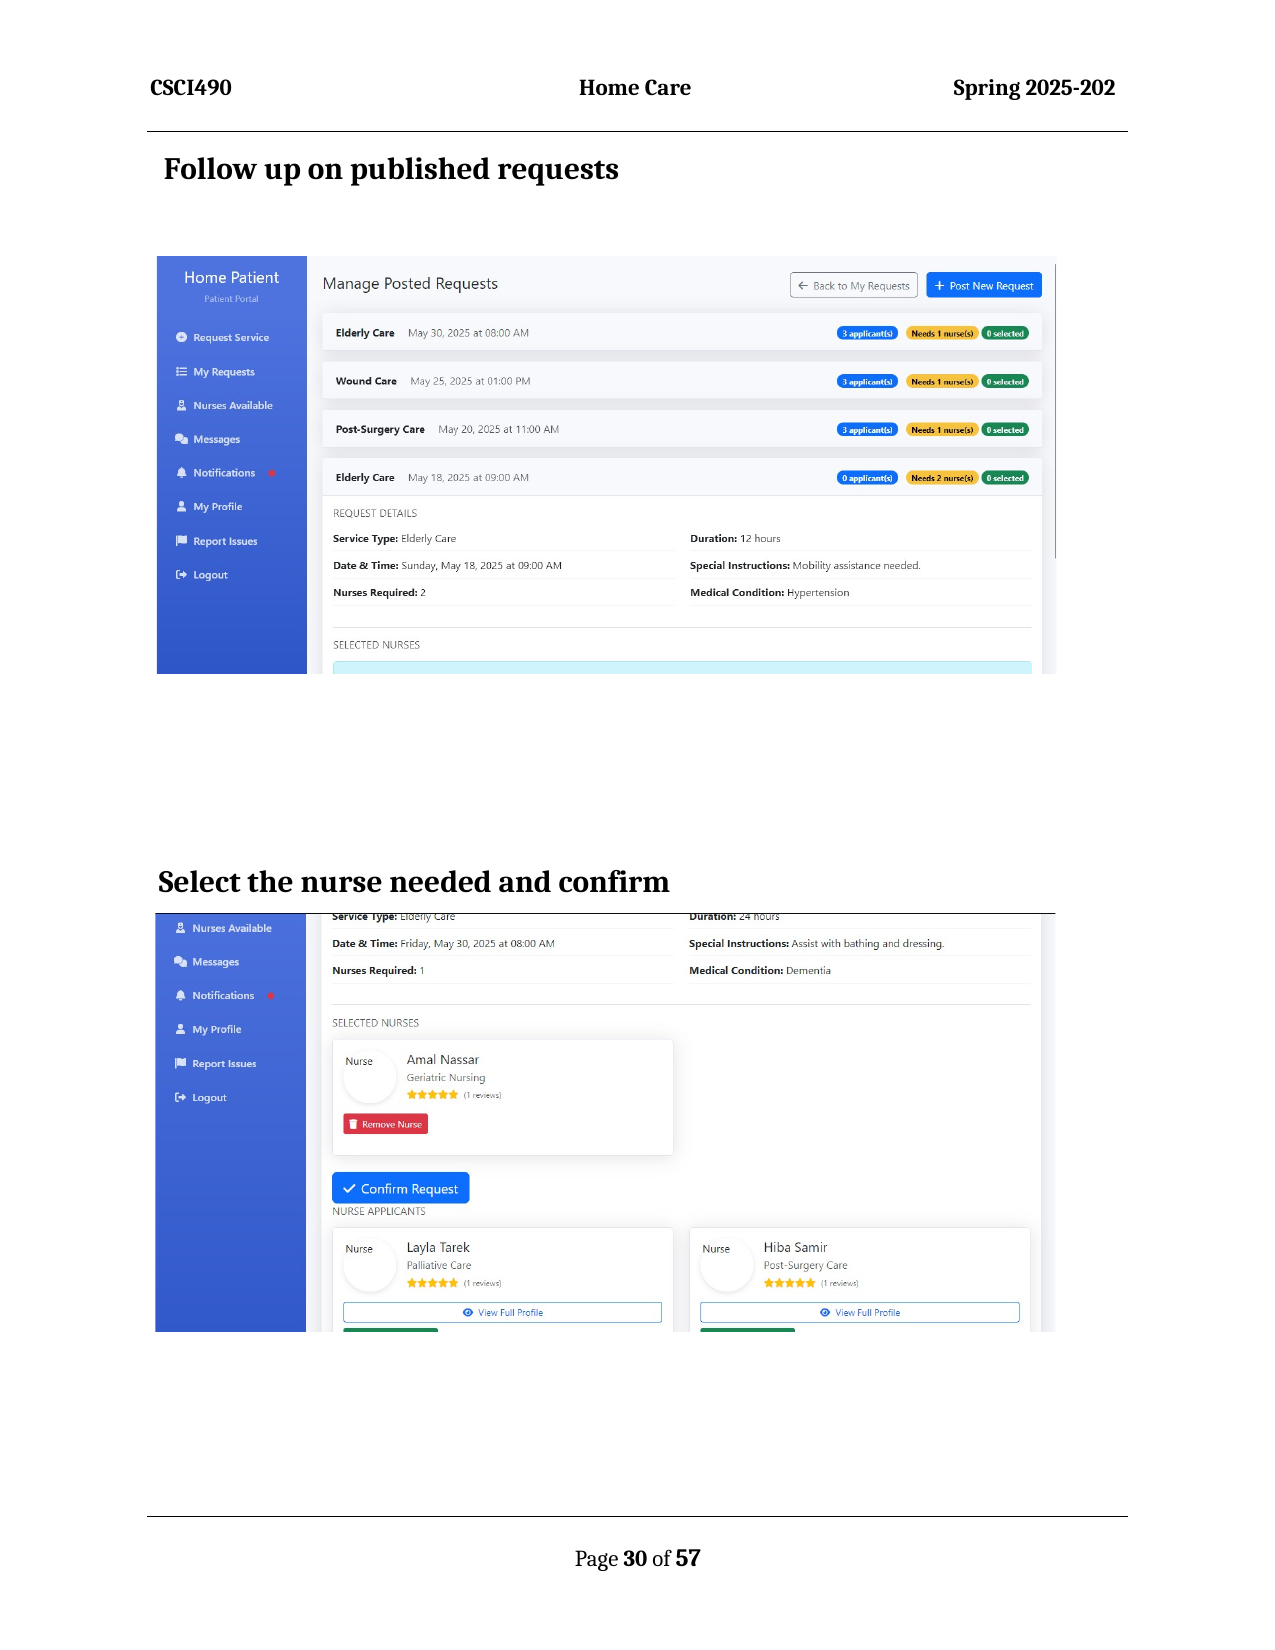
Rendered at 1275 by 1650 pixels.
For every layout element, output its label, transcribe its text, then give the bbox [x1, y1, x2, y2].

picture [156, 256, 1057, 674]
picture [155, 913, 1056, 1332]
subtitle Select the nurse needed and confirm [148, 864, 1212, 900]
subtitle Follow up on published requests [148, 151, 1212, 187]
